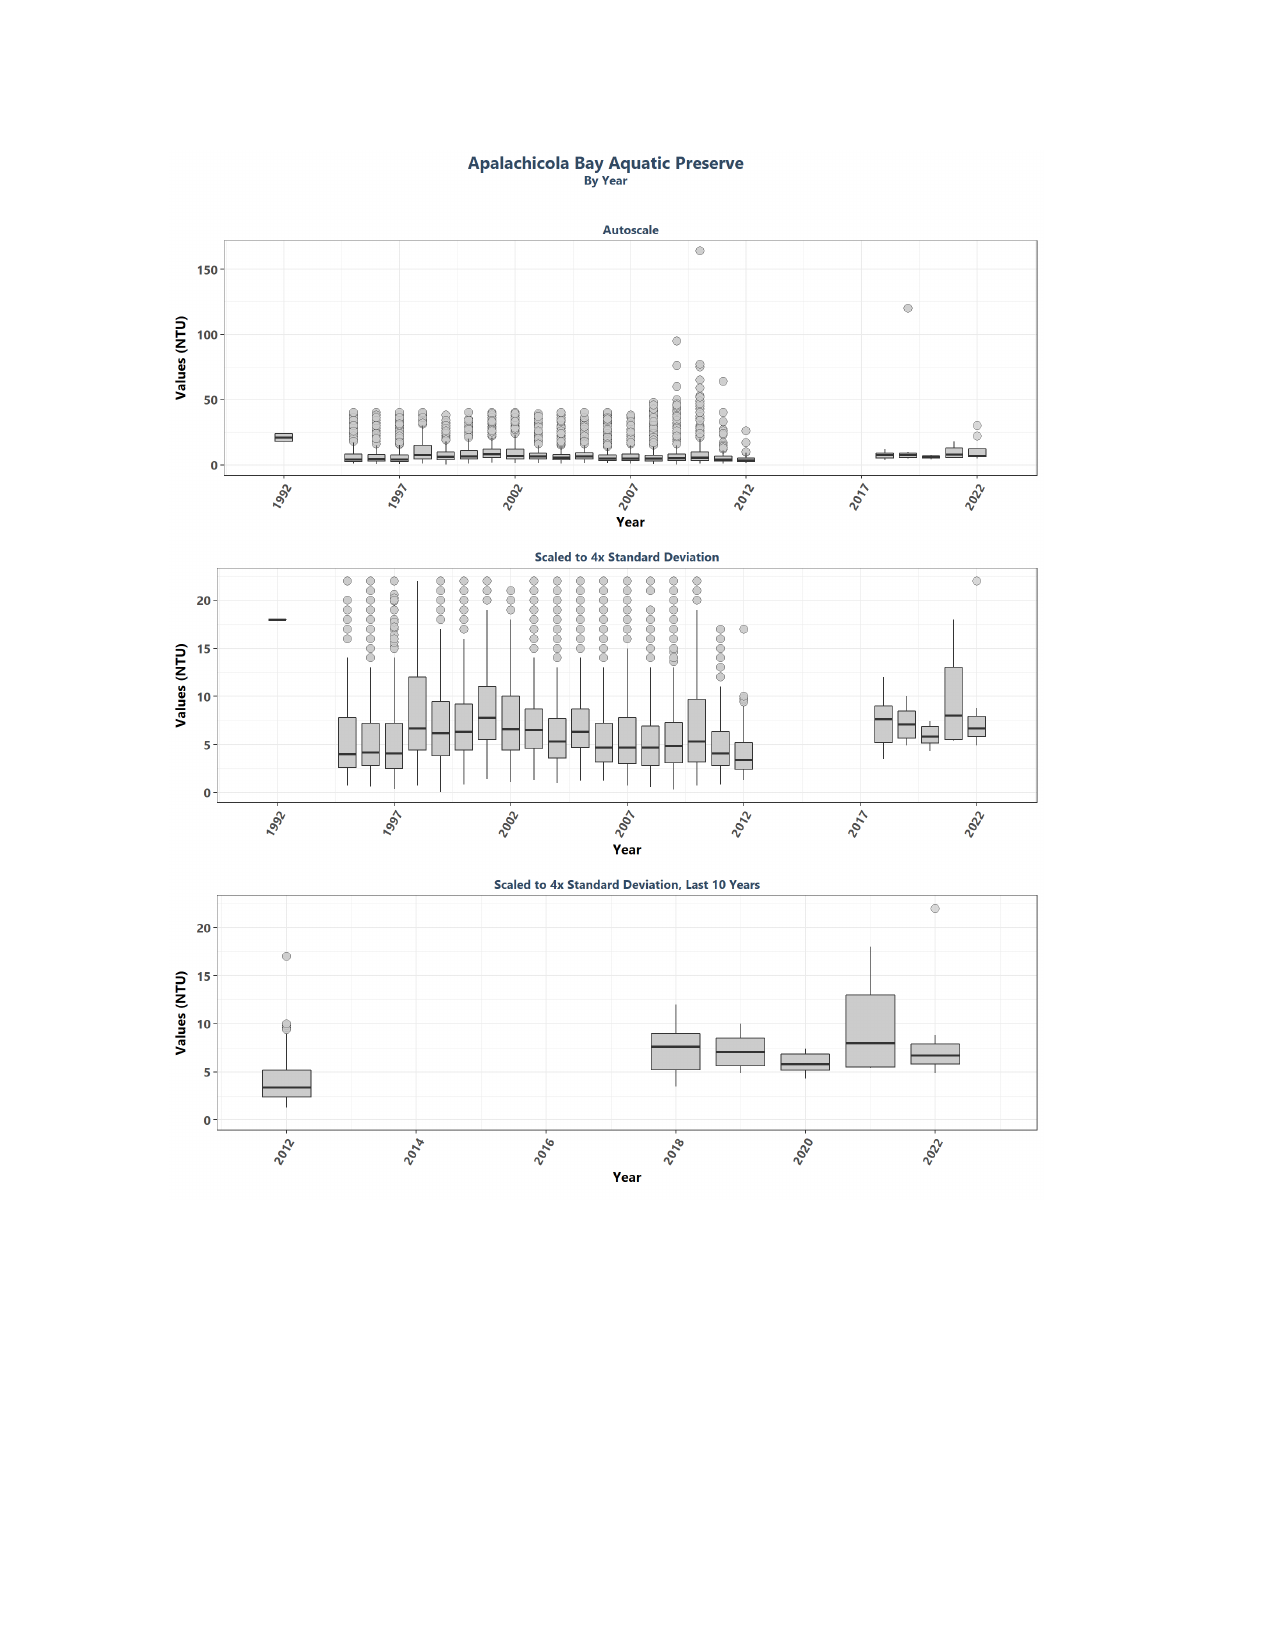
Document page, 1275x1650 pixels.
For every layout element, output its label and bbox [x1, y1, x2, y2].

picture [168, 150, 1044, 1200]
